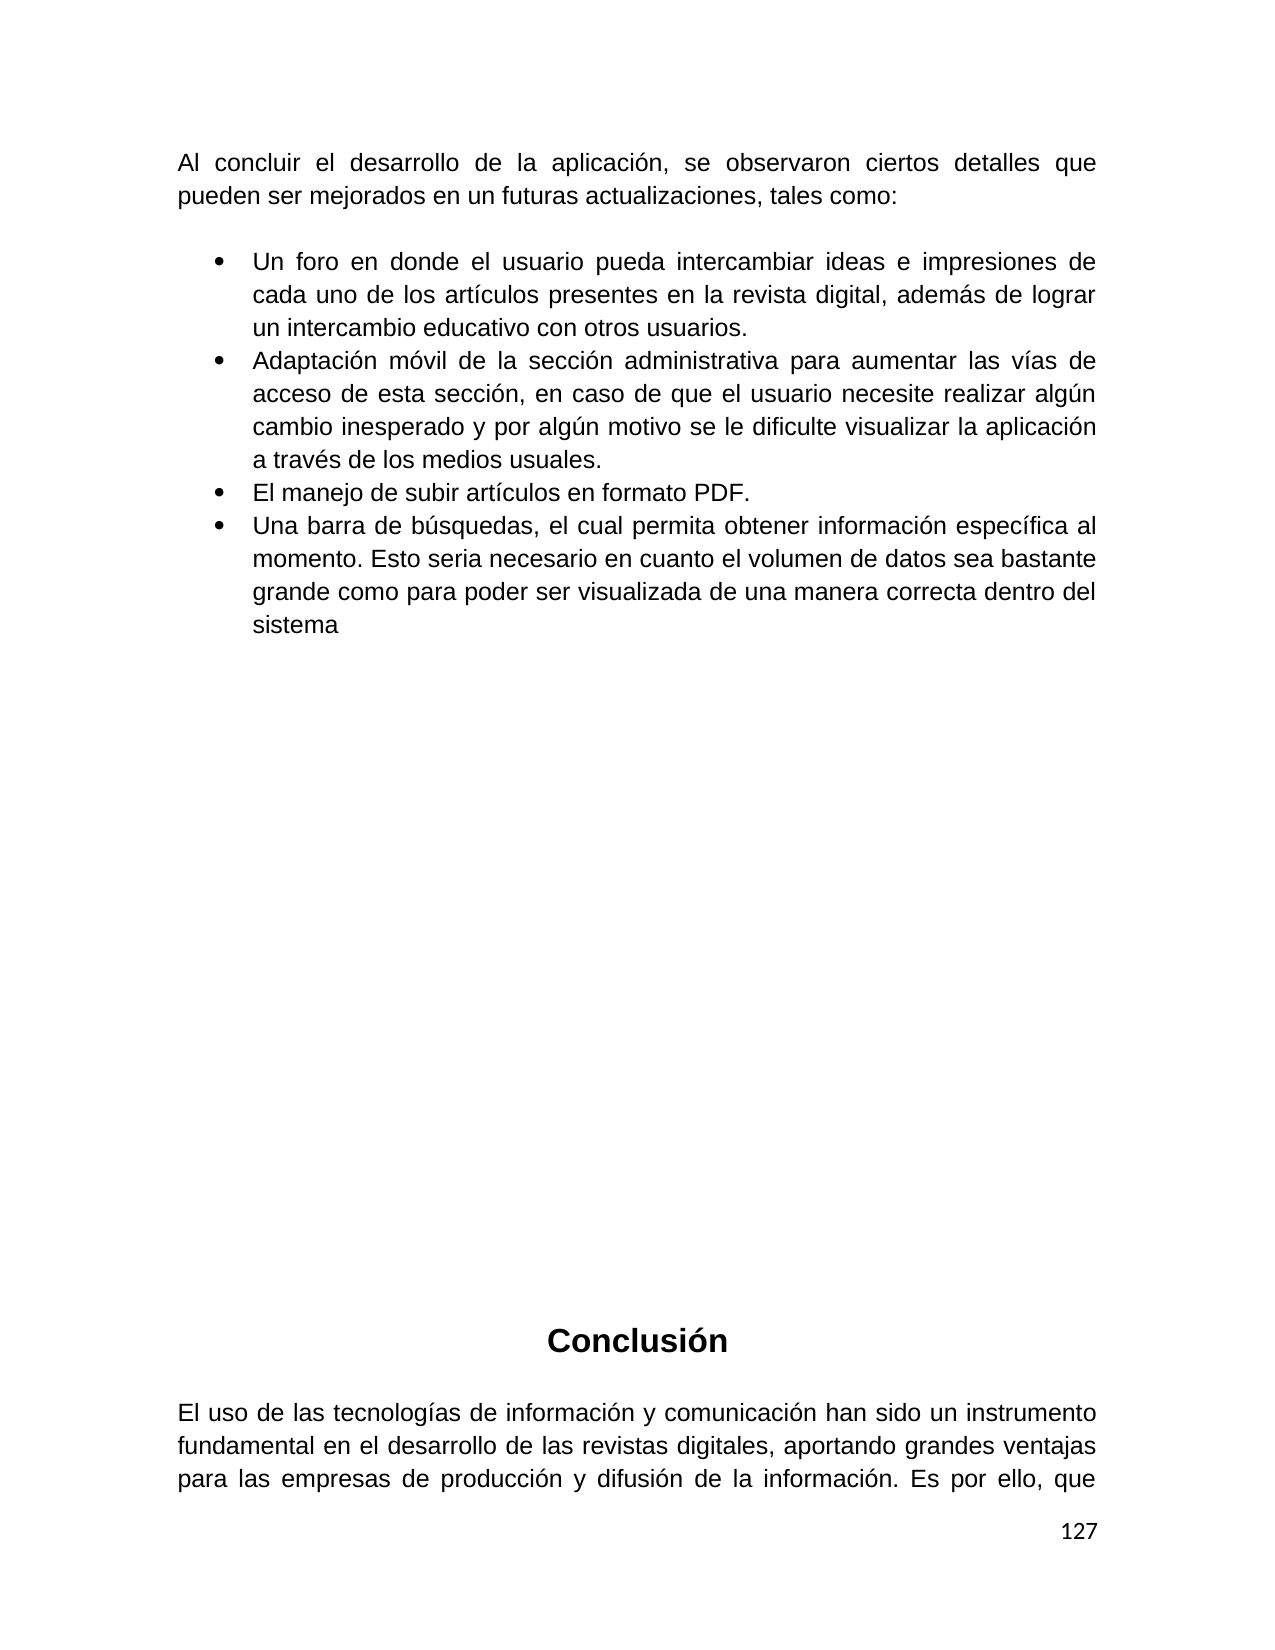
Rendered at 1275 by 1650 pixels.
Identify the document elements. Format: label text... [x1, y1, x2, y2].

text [177, 1398, 1098, 1493]
list Una barra de búsquedas, el cual permita obtener información específica al momento. Esto seria necesario en cuanto el volumen de datos sea bastante grande como para poder ser visualizada de una manera correcta dentro del sistema [215, 511, 1098, 639]
list Un foro en donde el usuario pueda intercambiar ideas e impresiones de cada uno de los artículos presentes en la revista digital, además de lograr un intercambio educativo con otros usuarios. [215, 247, 1098, 342]
list El manejo de subir artículos en formato PDF. [215, 478, 1098, 507]
list Adaptación móvil de la sección administrativa para aumentar las vías de acceso de esta sección, en caso de que el usuario necesite realizar algún cambio inesperado y por algún motivo se le dificulte visualizar la aplicación a través de los medios usuales. [215, 346, 1098, 474]
text Al concluir el desarrollo de la aplicación, se observaron ciertos detalles que pueden ser mejorados en un futuras actualizaciones, tales como: [177, 148, 1098, 209]
subtitle Conclusión [177, 1321, 1098, 1359]
